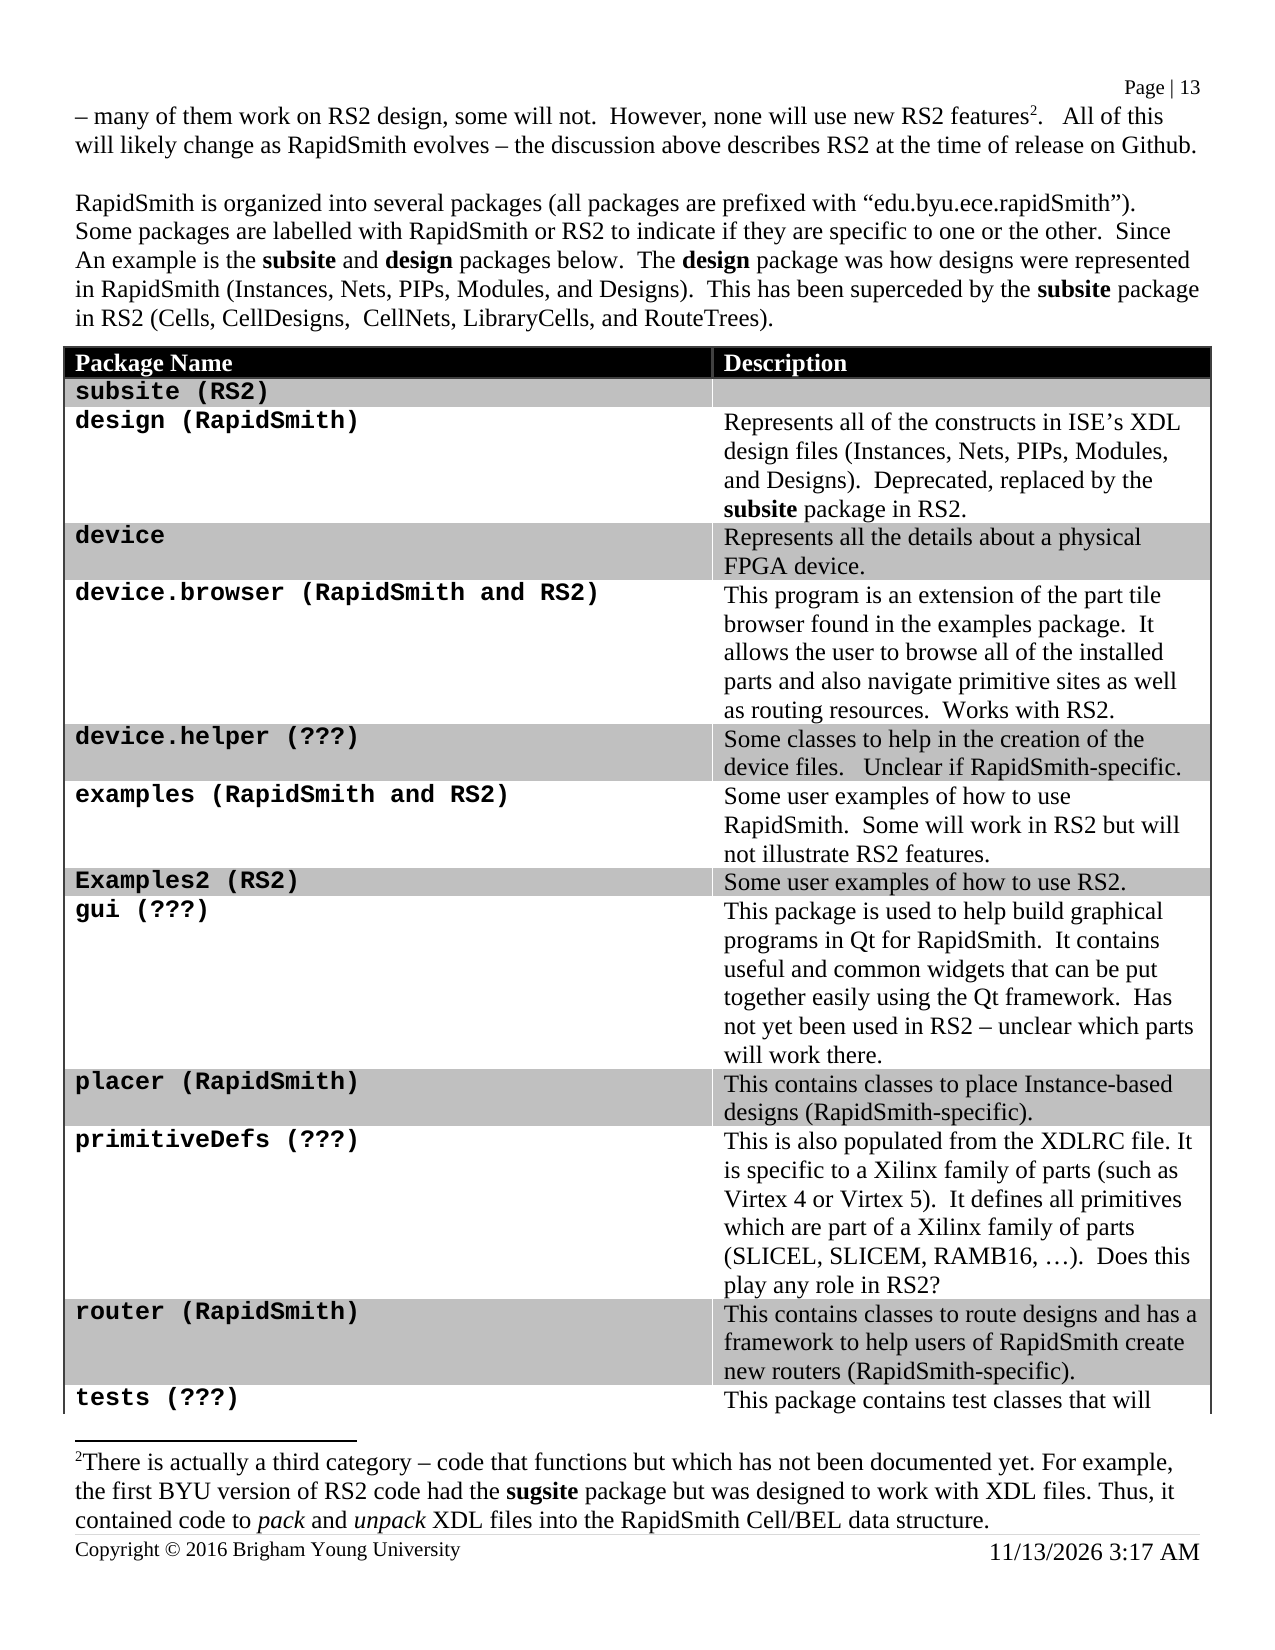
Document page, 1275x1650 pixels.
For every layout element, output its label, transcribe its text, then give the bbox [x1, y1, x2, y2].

table_cell device [65, 523, 712, 580]
text RapidSmith is organized into several packages (all packages are prefixed with “edu.byu.ece.rapidSmith”). Some packages are labelled with RapidSmith or RS2 to indicate if they are specific to one or the other. Since An example is the subsite and design packages below. The design package was how designs were represented in RapidSmith (Instances, Nets, PIPs, Modules, and Designs). This has been superceded by the subsite package in RS2 (Cells, CellDesigns, CellNets, LibraryCells, and RouteTrees). [75, 188, 1200, 331]
table_cell design (RapidSmith) [65, 408, 712, 522]
table_cell Some user examples of how to use RapidSmith. Some will work in RS2 but will not illustrate RS2 features. [713, 781, 1210, 867]
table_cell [713, 1385, 1210, 1414]
table_cell [713, 379, 1210, 407]
table_cell router (RapidSmith) [65, 1299, 712, 1385]
table_header Package Name [65, 348, 711, 377]
table_cell Represents all the details about a physical FPGA device. [713, 523, 1210, 580]
table_cell examples (RapidSmith and RS2) [65, 781, 712, 867]
table_cell device.helper (???) [65, 724, 712, 781]
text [75, 101, 1200, 159]
table_cell This package is used to help build graphical programs in Qt for RapidSmith. It contains useful and common widgets that can be put together easily using the Qt framework. Has not yet been used in RS2 – unclear which parts will work there. [713, 896, 1210, 1069]
table_cell Some classes to help in the creation of the device files. Unclear if RapidSmith-specific. [713, 724, 1210, 781]
table_cell This contains classes to route designs and has a framework to help users of RapidSmith create new routers (RapidSmith-specific). [713, 1299, 1210, 1385]
table_cell This program is an extension of the part tile browser found in the examples package. It allows the user to browse all of the installed parts and also navigate primitive sites as well as routing resources. Works with RS2. [713, 580, 1210, 724]
table_cell subsite (RS2) [65, 379, 712, 407]
table_cell primitiveDefs (???) [65, 1126, 712, 1299]
table_header Description [714, 348, 1210, 377]
table_cell device.browser (RapidSmith and RS2) [65, 580, 712, 724]
table_cell Examples2 (RS2) [65, 868, 712, 896]
table_cell tests (???) [65, 1385, 712, 1414]
table_cell This is also populated from the XDLRC file. It is specific to a Xilinx family of parts (such as Virtex 4 or Virtex 5). It defines all primitives which are part of a Xilinx family of parts (SLICEL, SLICEM, RAMB16, …). Does this play any role in RS2? [713, 1126, 1210, 1299]
table_cell Some user examples of how to use RS2. [713, 868, 1210, 896]
table_cell gui (???) [65, 896, 712, 1069]
table_cell This contains classes to place Instance-based designs (RapidSmith-specific). [713, 1069, 1210, 1126]
table_cell Represents all of the constructs in ISE’s XDL design files (Instances, Nets, PIPs, Modules, and Designs). Deprecated, replaced by the subsite package in RS2. [713, 408, 1210, 522]
table_cell placer (RapidSmith) [65, 1069, 712, 1126]
